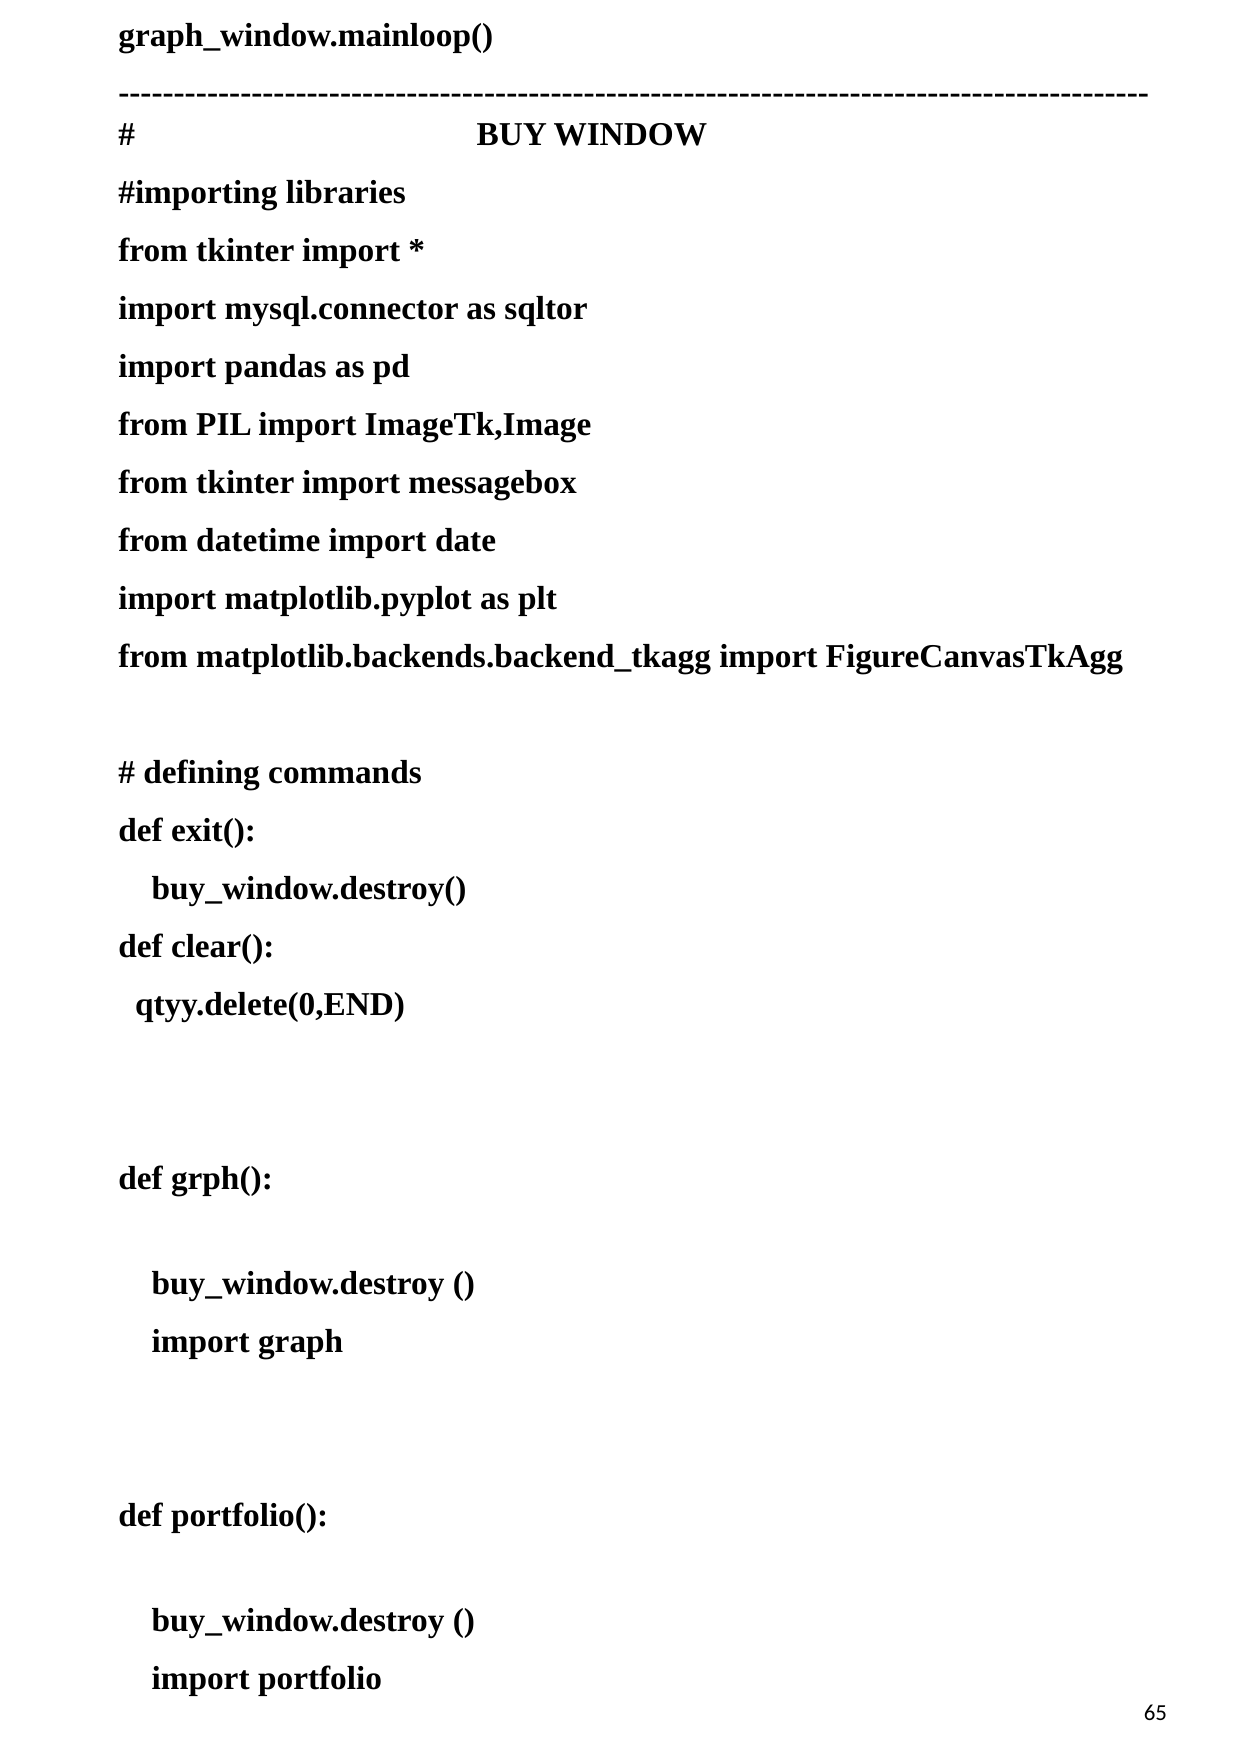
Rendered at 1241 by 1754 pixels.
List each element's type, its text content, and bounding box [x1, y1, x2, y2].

text graph_window.mainloop() [118, 15, 1167, 53]
text def grph(): [118, 1158, 1167, 1197]
text import pandas as pd [118, 346, 1167, 384]
text import graph [118, 1321, 1167, 1360]
text import mysql.connector as sqltor [118, 288, 1167, 327]
text def portfolio(): [118, 1496, 1167, 1534]
text import matplotlib.pyplot as plt [118, 578, 1167, 617]
text from datetime import date [118, 520, 1167, 559]
text from matplotlib.backends.backend_tkagg import FigureCanvasTkAgg [118, 636, 1167, 675]
text def clear(): [118, 926, 1167, 965]
text from PIL import ImageTk,Image [118, 404, 1167, 443]
text def exit(): [118, 810, 1167, 849]
text buy_window.destroy () [118, 1263, 1167, 1302]
text qtyy.delete(0,END) [118, 984, 1167, 1023]
text from tkinter import * [118, 230, 1167, 268]
text buy_window.destroy() [118, 868, 1167, 907]
text --------------------------------------------------------------------------------------------- # BUY WINDOW [118, 73, 1167, 152]
text #importing libraries [118, 172, 1167, 211]
text from tkinter import messagebox [118, 462, 1167, 501]
text import portfolio [118, 1658, 1167, 1697]
text # defining commands [118, 752, 1167, 791]
text buy_window.destroy () [118, 1600, 1167, 1639]
